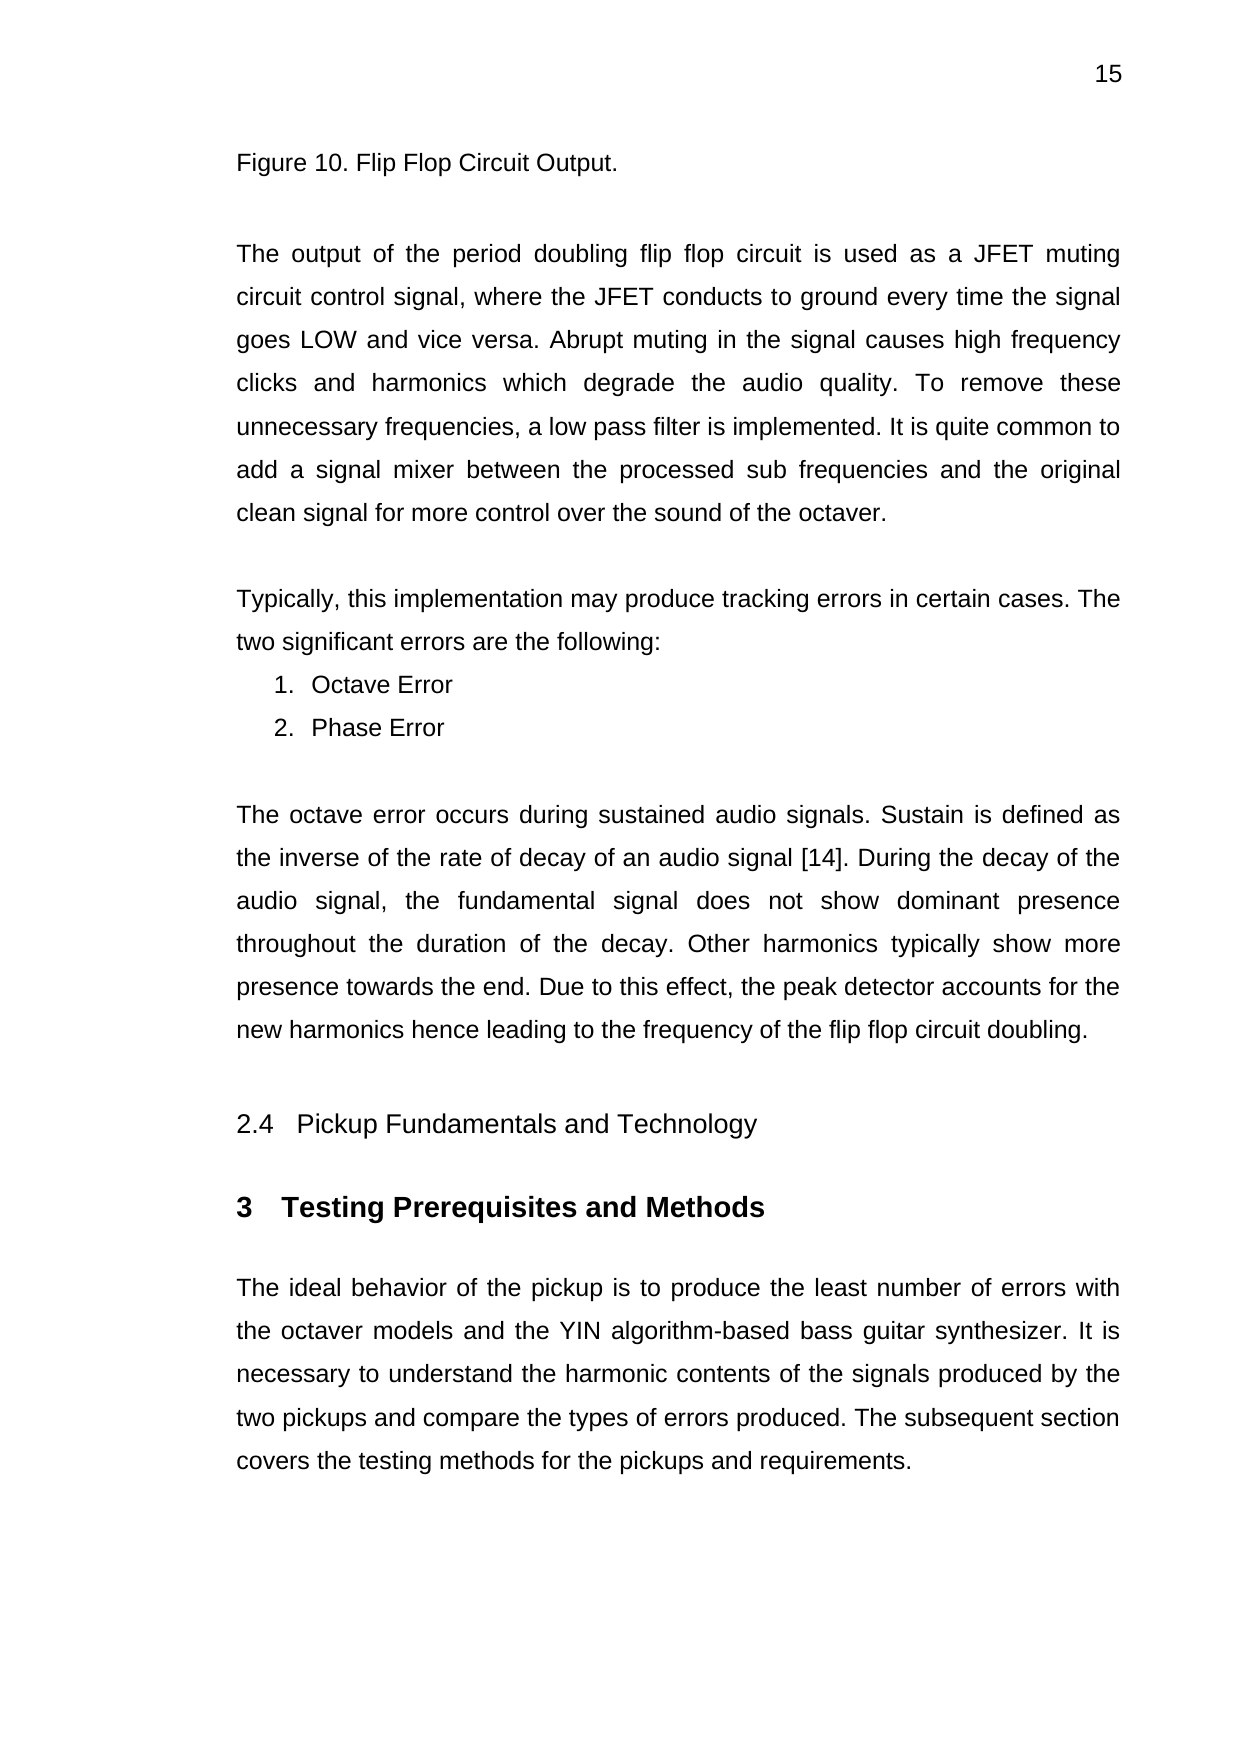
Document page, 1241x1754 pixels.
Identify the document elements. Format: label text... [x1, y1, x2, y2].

list Octave Error [274, 670, 1122, 699]
text The output of the period doubling flip flop circuit is used as a JFET muting circuit control signal, where the JFET conducts to ground every time the signal goes LOW and vice versa. Abrupt muting in the signal causes high frequency clicks and harmonics which degrade the audio quality. To remove these unnecessary frequencies, a low pass filter is implemented. It is quite common to add a signal mixer between the processed sub frequencies and the original clean signal for more control over the sound of the octaver. [236, 239, 1122, 526]
subtitle Testing Prerequisites and Methods [236, 1189, 1122, 1223]
text Figure 10. Flip Flop Circuit Output. [236, 148, 1122, 176]
subtitle Pickup Fundamentals and Technology [236, 1108, 1122, 1139]
text The octave error occurs during sustained audio signals. Sustain is defined as the inverse of the rate of decay of an audio signal [14]. During the decay of the audio signal, the fundamental signal does not show dominant presence throughout the duration of the decay. Other harmonics typically show more presence towards the end. Due to this effect, the peak detector accounts for the new harmonics hence leading to the frequency of the flip flop circuit doubling. [236, 756, 1122, 1044]
list Phase Error [274, 713, 1122, 742]
text The ideal behavior of the pickup is to produce the least number of errors with the octaver models and the YIN algorithm-based bass guitar synthesizer. It is necessary to understand the harmonic contents of the signals produced by the two pickups and compare the types of errors produced. The subsequent section covers the testing methods for the pickups and requirements. [236, 1273, 1122, 1474]
text Typically, this implementation may produce tracking errors in certain cases. The two significant errors are the following: [236, 584, 1122, 656]
